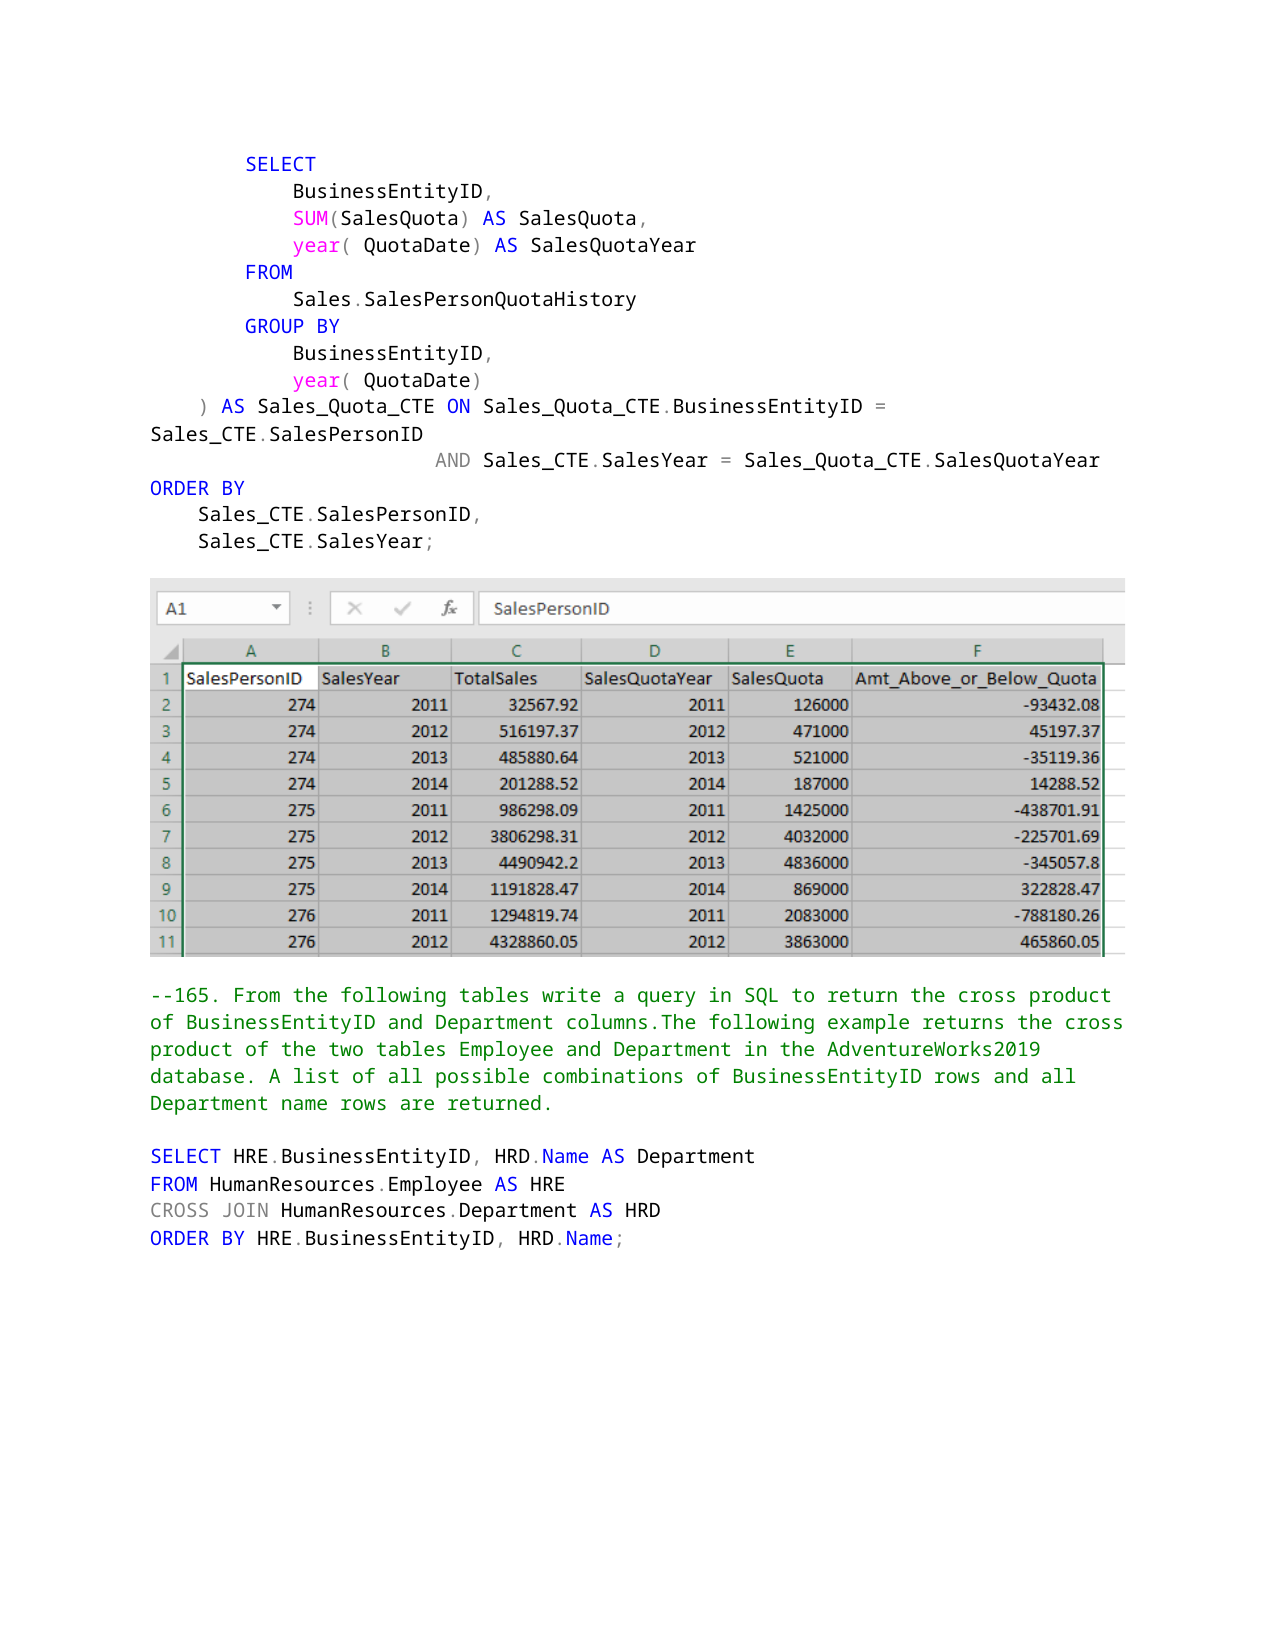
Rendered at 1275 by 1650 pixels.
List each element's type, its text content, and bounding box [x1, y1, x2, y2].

text FROM [150, 258, 1125, 285]
text Sales_CTE.SalesYear; [150, 528, 1125, 555]
text ORDER BY [150, 474, 1125, 501]
text FROM HumanResources.Employee AS HRE [150, 1170, 1125, 1197]
text SUM(SalesQuota) AS SalesQuota, [150, 204, 1125, 231]
text GROUP BY [150, 312, 1125, 339]
text Sales_CTE.SalesPersonID, [150, 501, 1125, 528]
text ORDER BY HRE.BusinessEntityID, HRD.Name; [150, 1224, 1125, 1251]
text --165. From the following tables write a query in SQL to return the cross product of BusinessEntityID and Department columns.The following example returns the cross product of the two tables Employee and Department in the AdventureWorks2019 database. A list of all possible combinations of BusinessEntityID rows and all Department name rows are returned. [150, 981, 1125, 1116]
text ) AS Sales_Quota_CTE ON Sales_Quota_CTE.BusinessEntityID = Sales_CTE.SalesPersonID [150, 393, 1125, 447]
text Sales.SalesPersonQuotaHistory [150, 285, 1125, 312]
text CROSS JOIN HumanResources.Department AS HRD [150, 1197, 1125, 1224]
picture [150, 578, 1125, 957]
text AND Sales_CTE.SalesYear = Sales_Quota_CTE.SalesQuotaYear [150, 447, 1125, 474]
text year( QuotaDate) [150, 366, 1125, 393]
text SELECT HRE.BusinessEntityID, HRD.Name AS Department [150, 1143, 1125, 1170]
text SELECT [150, 150, 1125, 177]
text BusinessEntityID, [150, 339, 1125, 366]
text year( QuotaDate) AS SalesQuotaYear [150, 231, 1125, 258]
text BusinessEntityID, [150, 177, 1125, 204]
